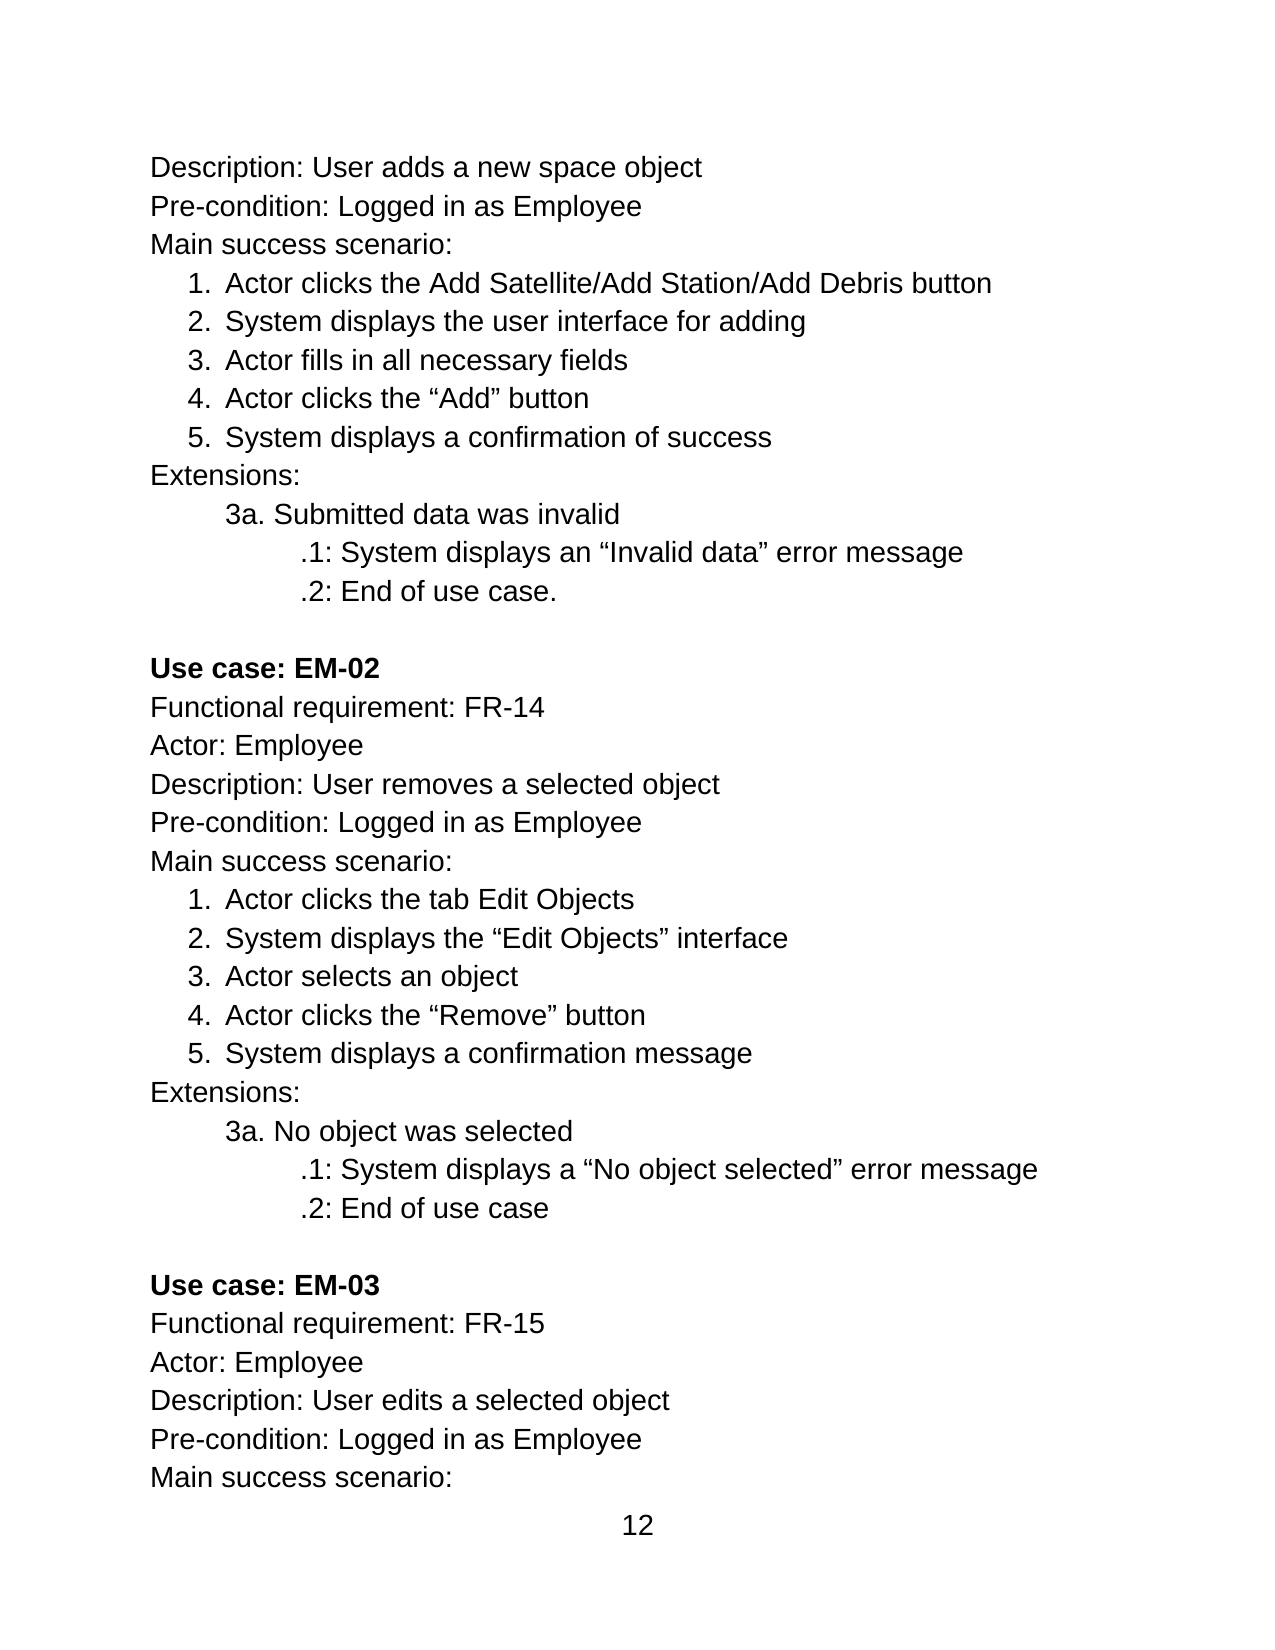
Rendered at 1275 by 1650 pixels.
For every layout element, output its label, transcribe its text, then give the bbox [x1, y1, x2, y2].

text Use case: EM-02 [150, 651, 1125, 684]
text Functional requirement: FR-15 [150, 1306, 1125, 1340]
text 3a. No object was selected [150, 1113, 1125, 1147]
text .2: End of use case [150, 1191, 1125, 1224]
text Description: User removes a selected object [150, 767, 1125, 800]
text .1: System displays a “No object selected” error message [150, 1152, 1125, 1186]
list System displays a confirmation message [187, 1036, 1125, 1070]
list System displays the “Edit Objects” interface [187, 921, 1125, 954]
text Extensions: [150, 458, 1125, 492]
text Actor: Employee [150, 728, 1125, 762]
text Use case: EM-03 [150, 1268, 1125, 1301]
list Actor clicks the “Add” button [187, 381, 1125, 415]
text Main success scenario: [150, 227, 1125, 261]
text Pre-condition: Logged in as Employee [150, 805, 1125, 839]
text Pre-condition: Logged in as Employee [150, 188, 1125, 222]
text Pre-condition: Logged in as Employee [150, 1422, 1125, 1455]
list Actor clicks the Add Satellite/Add Station/Add Debris button [187, 266, 1125, 299]
list System displays a confirmation of success [187, 420, 1125, 453]
text Functional requirement: FR-14 [150, 689, 1125, 723]
text .1: System displays an “Invalid data” error message [150, 535, 1125, 569]
text Main success scenario: [150, 1460, 1125, 1494]
list Actor fills in all necessary fields [187, 343, 1125, 376]
list System displays the user interface for adding [187, 304, 1125, 338]
text Description: User adds a new space object [150, 150, 1125, 183]
list Actor clicks the tab Edit Objects [187, 882, 1125, 916]
text Description: User edits a selected object [150, 1383, 1125, 1417]
list Actor selects an object [187, 959, 1125, 993]
text 3a. Submitted data was invalid [150, 497, 1125, 530]
text .2: End of use case. [150, 574, 1125, 607]
text Extensions: [150, 1075, 1125, 1108]
list Actor clicks the “Remove” button [187, 998, 1125, 1031]
text Actor: Employee [150, 1345, 1125, 1378]
text Main success scenario: [150, 844, 1125, 877]
